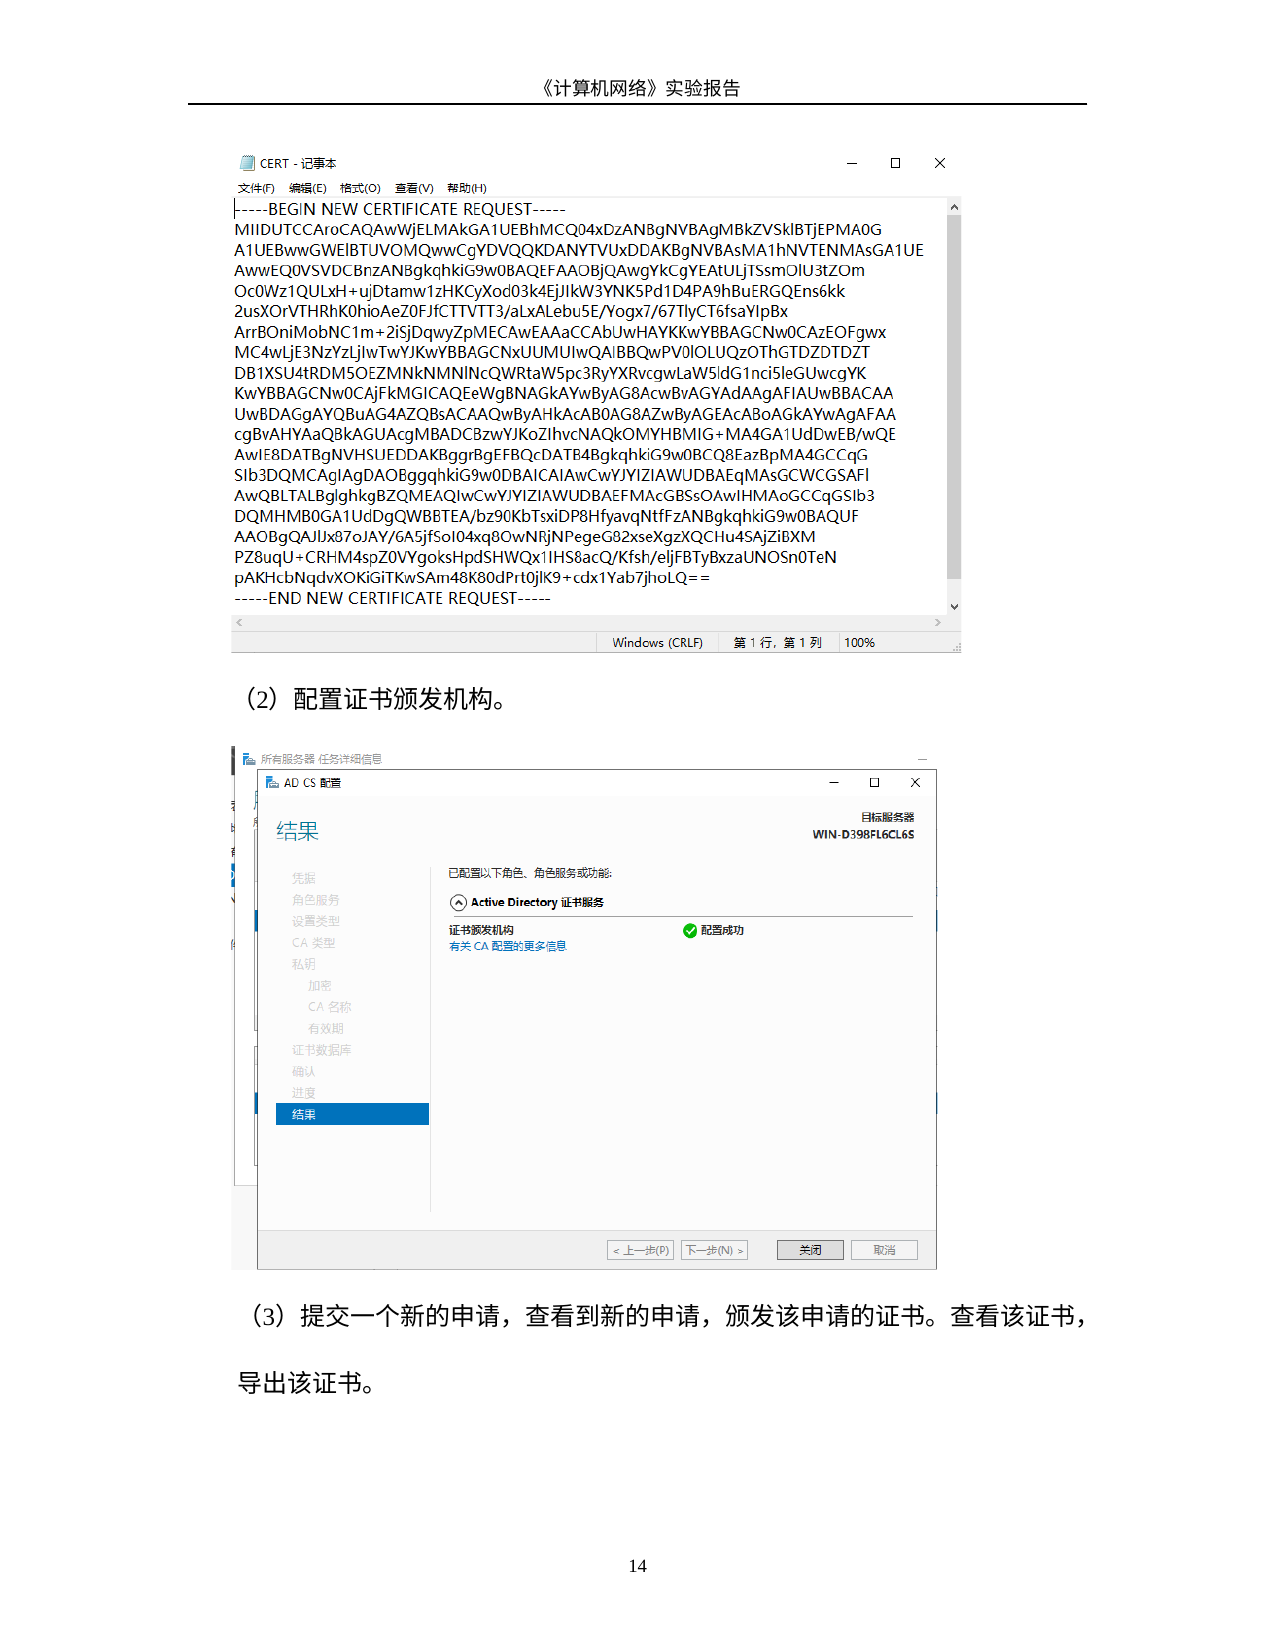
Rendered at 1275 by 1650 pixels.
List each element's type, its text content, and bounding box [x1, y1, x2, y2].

list （2）配置证书颁发机构。 [231, 679, 1087, 715]
picture [231, 150, 962, 653]
list （3）提交一个新的申请，查看到新的申请，颁发该申请的证书。查看该证书， [187, 1296, 1087, 1332]
list 导出该证书。 [187, 1363, 1087, 1399]
picture [231, 746, 938, 1270]
